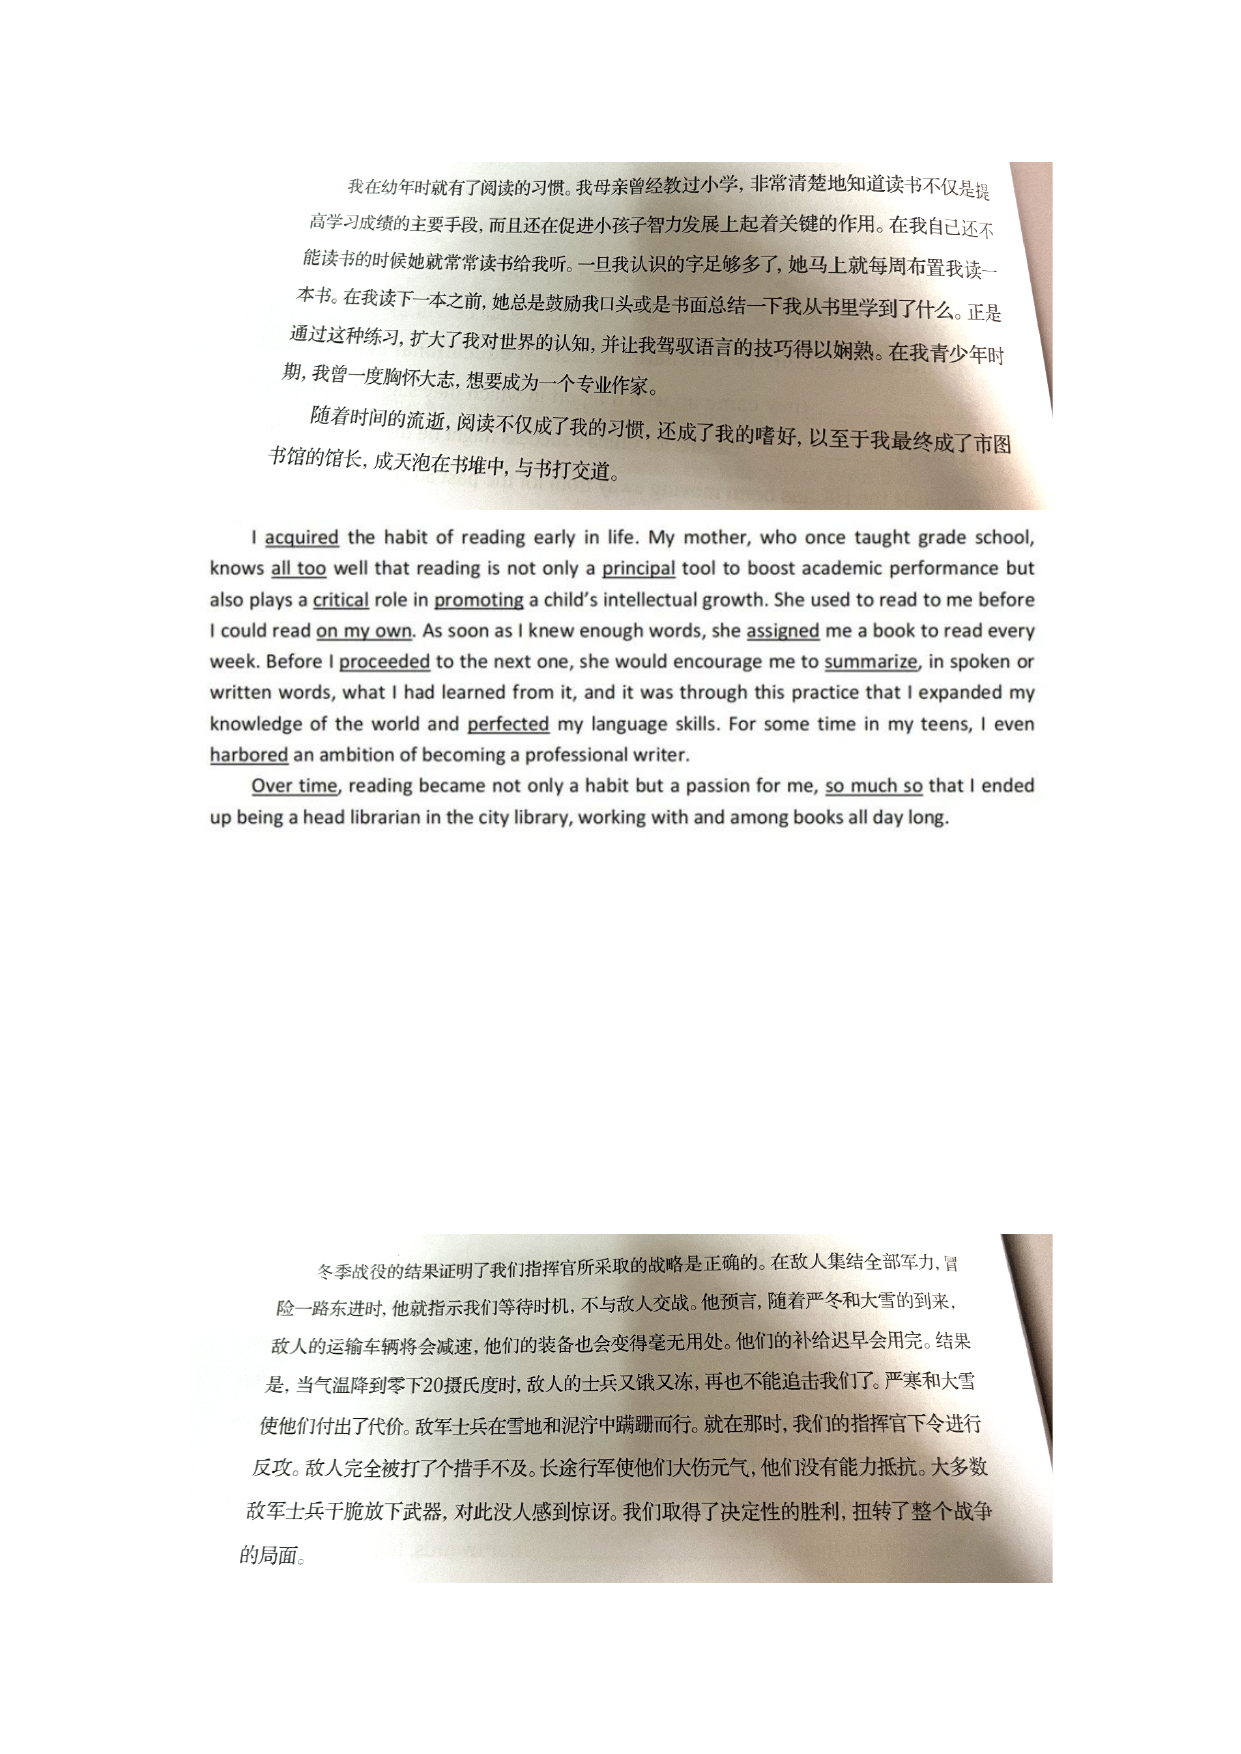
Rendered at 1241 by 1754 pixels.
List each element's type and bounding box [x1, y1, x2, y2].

picture [187, 1234, 1053, 1583]
picture [187, 519, 1053, 844]
picture [187, 162, 1053, 510]
